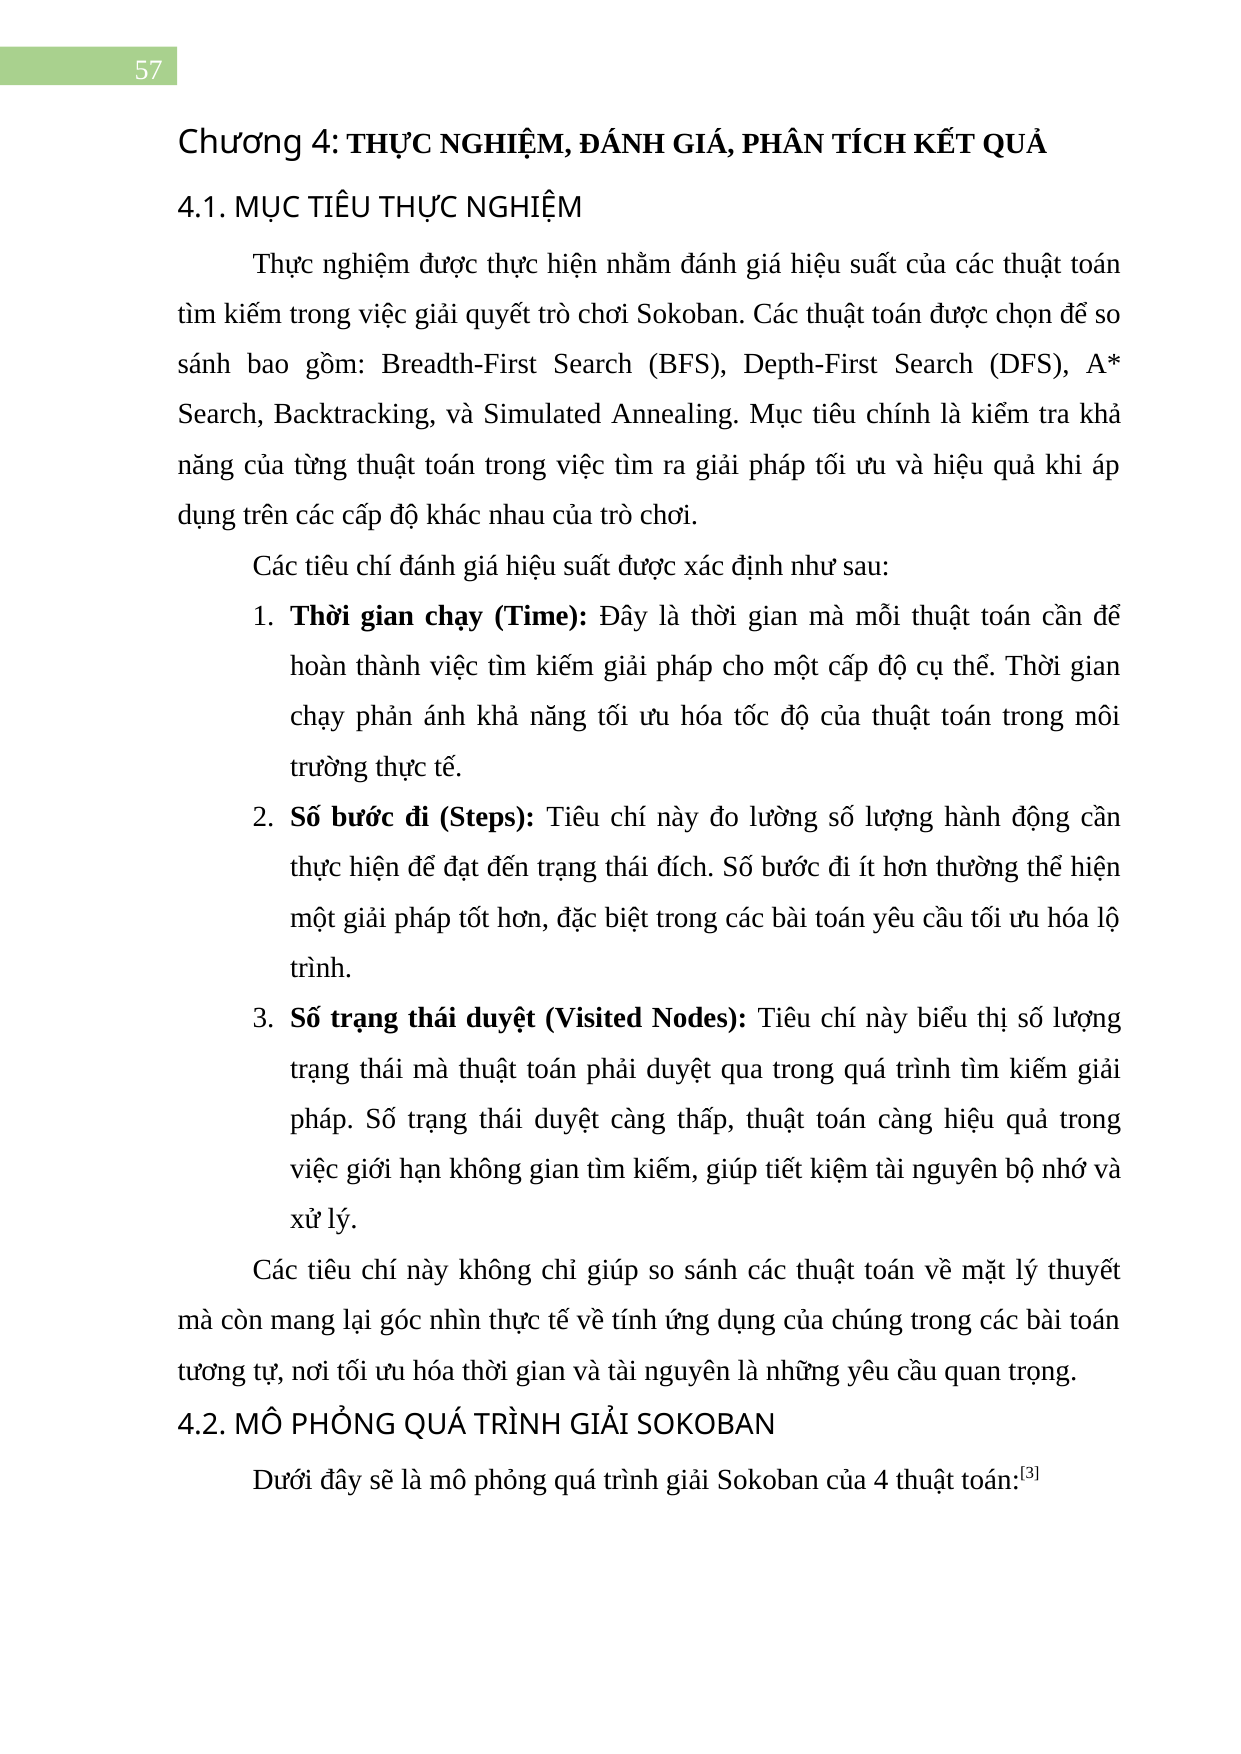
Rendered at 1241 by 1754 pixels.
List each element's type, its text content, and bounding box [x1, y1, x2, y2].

text Dưới đây sẽ là mô phỏng quá trình giải Sokoban của 4 thuật toán:[3] [177, 1462, 1122, 1496]
list Số bước đi (Steps): Tiêu chí này đo lường số lượng hành động cần thực hiện để đạt đến trạng thái đích. Số bước đi ít hơn thường thể hiện một giải pháp tốt hơn, đặc biệt trong các bài toán yêu cầu tối ưu hóa lộ trình. [252, 799, 1122, 984]
list Thời gian chạy (Time): Đây là thời gian mà mỗi thuật toán cần để hoàn thành việc tìm kiếm giải pháp cho một cấp độ cụ thể. Thời gian chạy phản ánh khả năng tối ưu hóa tốc độ của thuật toán trong môi trường thực tế. [252, 598, 1122, 782]
text Các tiêu chí đánh giá hiệu suất được xác định như sau: [177, 548, 1122, 581]
list Số trạng thái duyệt (Visited Nodes): Tiêu chí này biểu thị số lượng trạng thái mà thuật toán phải duyệt qua trong quá trình tìm kiếm giải pháp. Số trạng thái duyệt càng thấp, thuật toán càng hiệu quả trong việc giới hạn không gian tìm kiếm, giúp tiết kiệm tài nguyên bộ nhớ và xử lý. [252, 1000, 1122, 1235]
subtitle 4.2. MÔ PHỎNG QUÁ TRÌNH GIẢI SOKOBAN [177, 1403, 1122, 1443]
subtitle 4.1. MỤC TIÊU THỰC NGHIỆM [177, 186, 1122, 226]
text Các tiêu chí này không chỉ giúp so sánh các thuật toán về mặt lý thuyết mà còn mang lại góc nhìn thực tế về tính ứng dụng của chúng trong các bài toán tương tự, nơi tối ưu hóa thời gian và tài nguyên là những yêu cầu quan trọng. [177, 1252, 1122, 1386]
text Thực nghiệm được thực hiện nhằm đánh giá hiệu suất của các thuật toán tìm kiếm trong việc giải quyết trò chơi Sokoban. Các thuật toán được chọn để so sánh bao gồm: Breadth-First Search (BFS), Depth-First Search (DFS), A* Search, Backtracking, và Simulated Annealing. Mục tiêu chính là kiểm tra khả năng của từng thuật toán trong việc tìm ra giải pháp tối ưu và hiệu quả khi áp dụng trên các cấp độ khác nhau của trò chơi. [177, 246, 1122, 531]
list THỰC NGHIỆM, ĐÁNH GIÁ, PHÂN TÍCH KẾT QUẢ [177, 118, 1122, 163]
